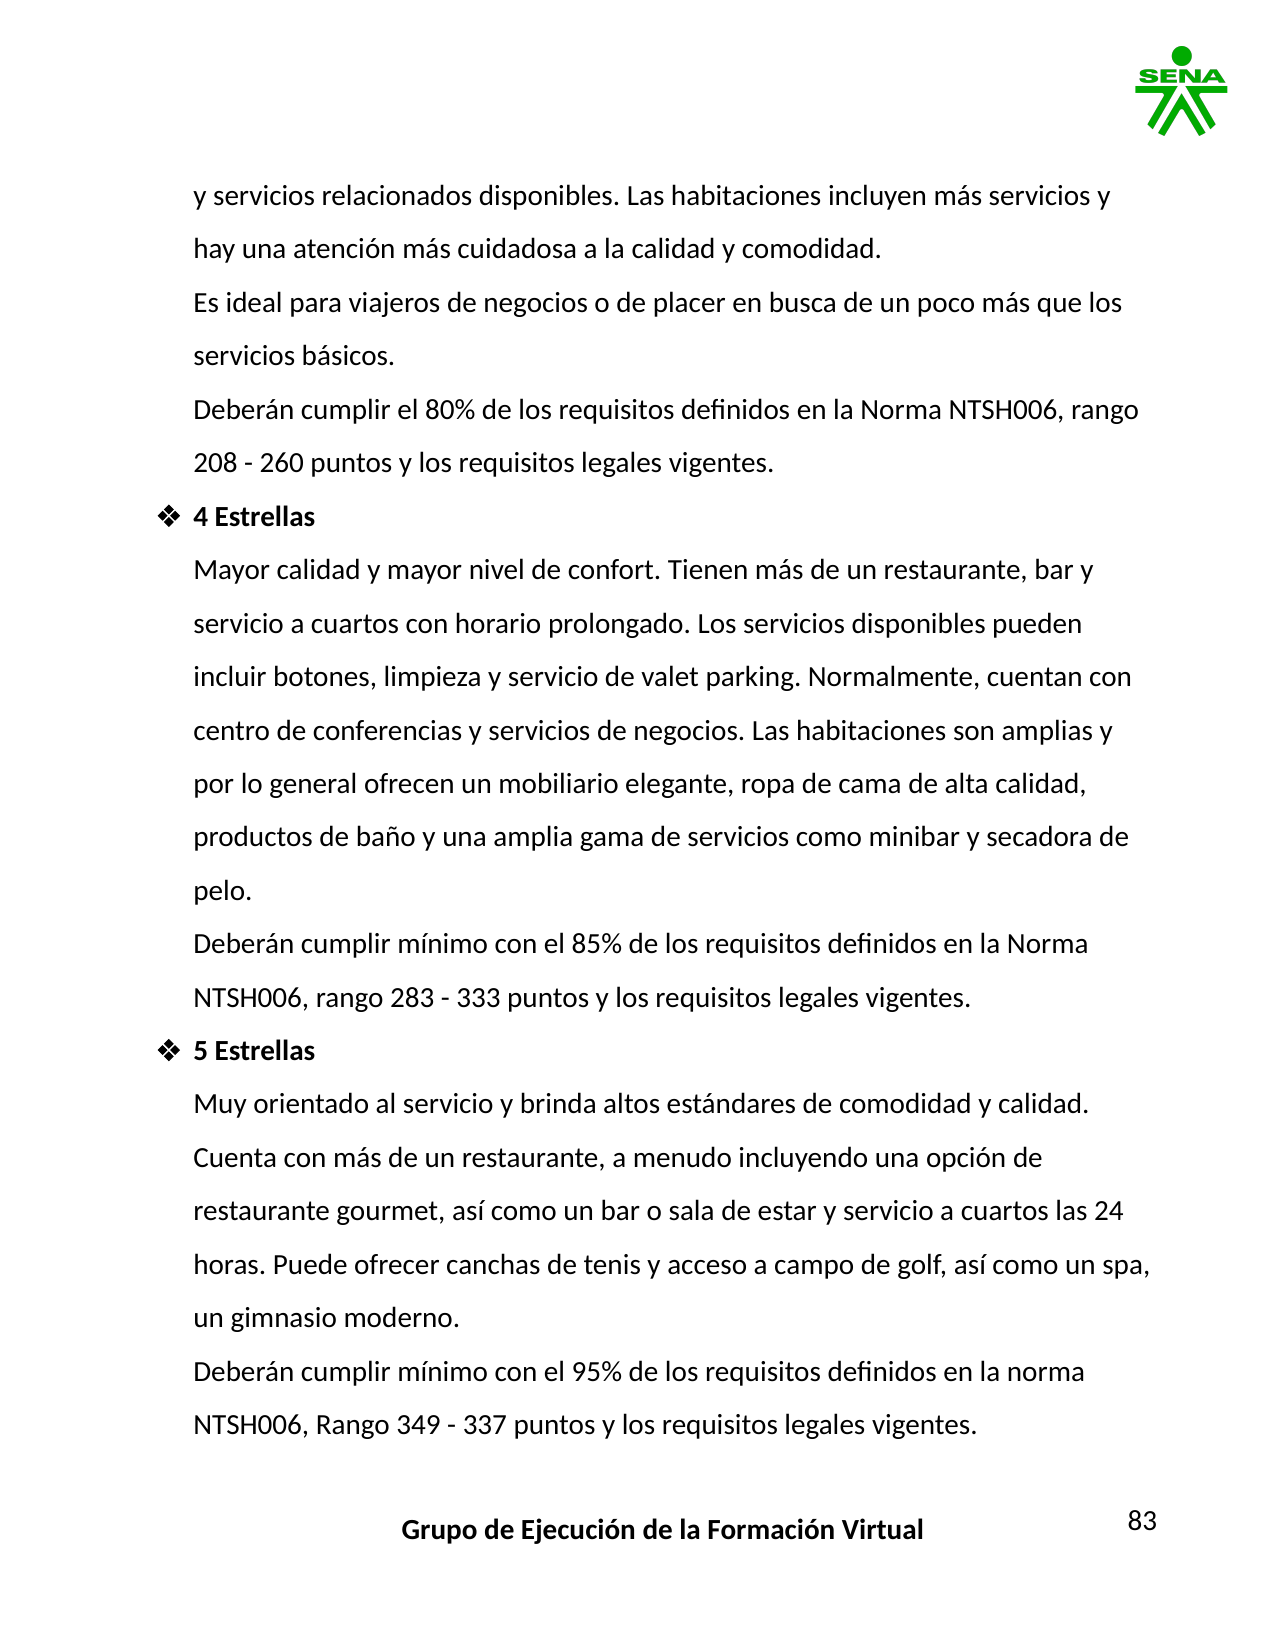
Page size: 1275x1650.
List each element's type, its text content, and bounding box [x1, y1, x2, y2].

list 4 Estrellas [156, 498, 1157, 533]
picture [1135, 46, 1228, 136]
list 5 Estrellas [156, 1032, 1157, 1068]
list Deberán cumplir mínimo con el 95% de los requisitos definidos en la norma NTSH006, Rango 349 - 337 puntos y los requisitos legales vigentes. [193, 1353, 1157, 1442]
list Muy orientado al servicio y brinda altos estándares de comodidad y calidad. Cuenta con más de un restaurante, a menudo incluyendo una opción de restaurante gourmet, así como un bar o sala de estar y servicio a cuartos las 24 horas. Puede ofrecer canchas de tenis y acceso a campo de golf, así como un spa, un gimnasio moderno. [193, 1086, 1157, 1335]
list Es ideal para viajeros de negocios o de placer en busca de un poco más que los servicios básicos. [193, 284, 1157, 373]
list Mayor calidad y mayor nivel de confort. Tienen más de un restaurante, bar y servicio a cuartos con horario prolongado. Los servicios disponibles pueden incluir botones, limpieza y servicio de valet parking. Normalmente, cuentan con centro de conferencias y servicios de negocios. Las habitaciones son amplias y por lo general ofrecen un mobiliario elegante, ropa de cama de alta calidad, productos de baño y una amplia gama de servicios como minibar y secadora de pelo. [193, 551, 1157, 907]
list Deberán cumplir el 80% de los requisitos definidos en la Norma NTSH006, rango 208 - 260 puntos y los requisitos legales vigentes. [193, 391, 1157, 480]
list Deberán cumplir mínimo con el 85% de los requisitos definidos en la Norma NTSH006, rango 283 - 333 puntos y los requisitos legales vigentes. [193, 925, 1157, 1014]
